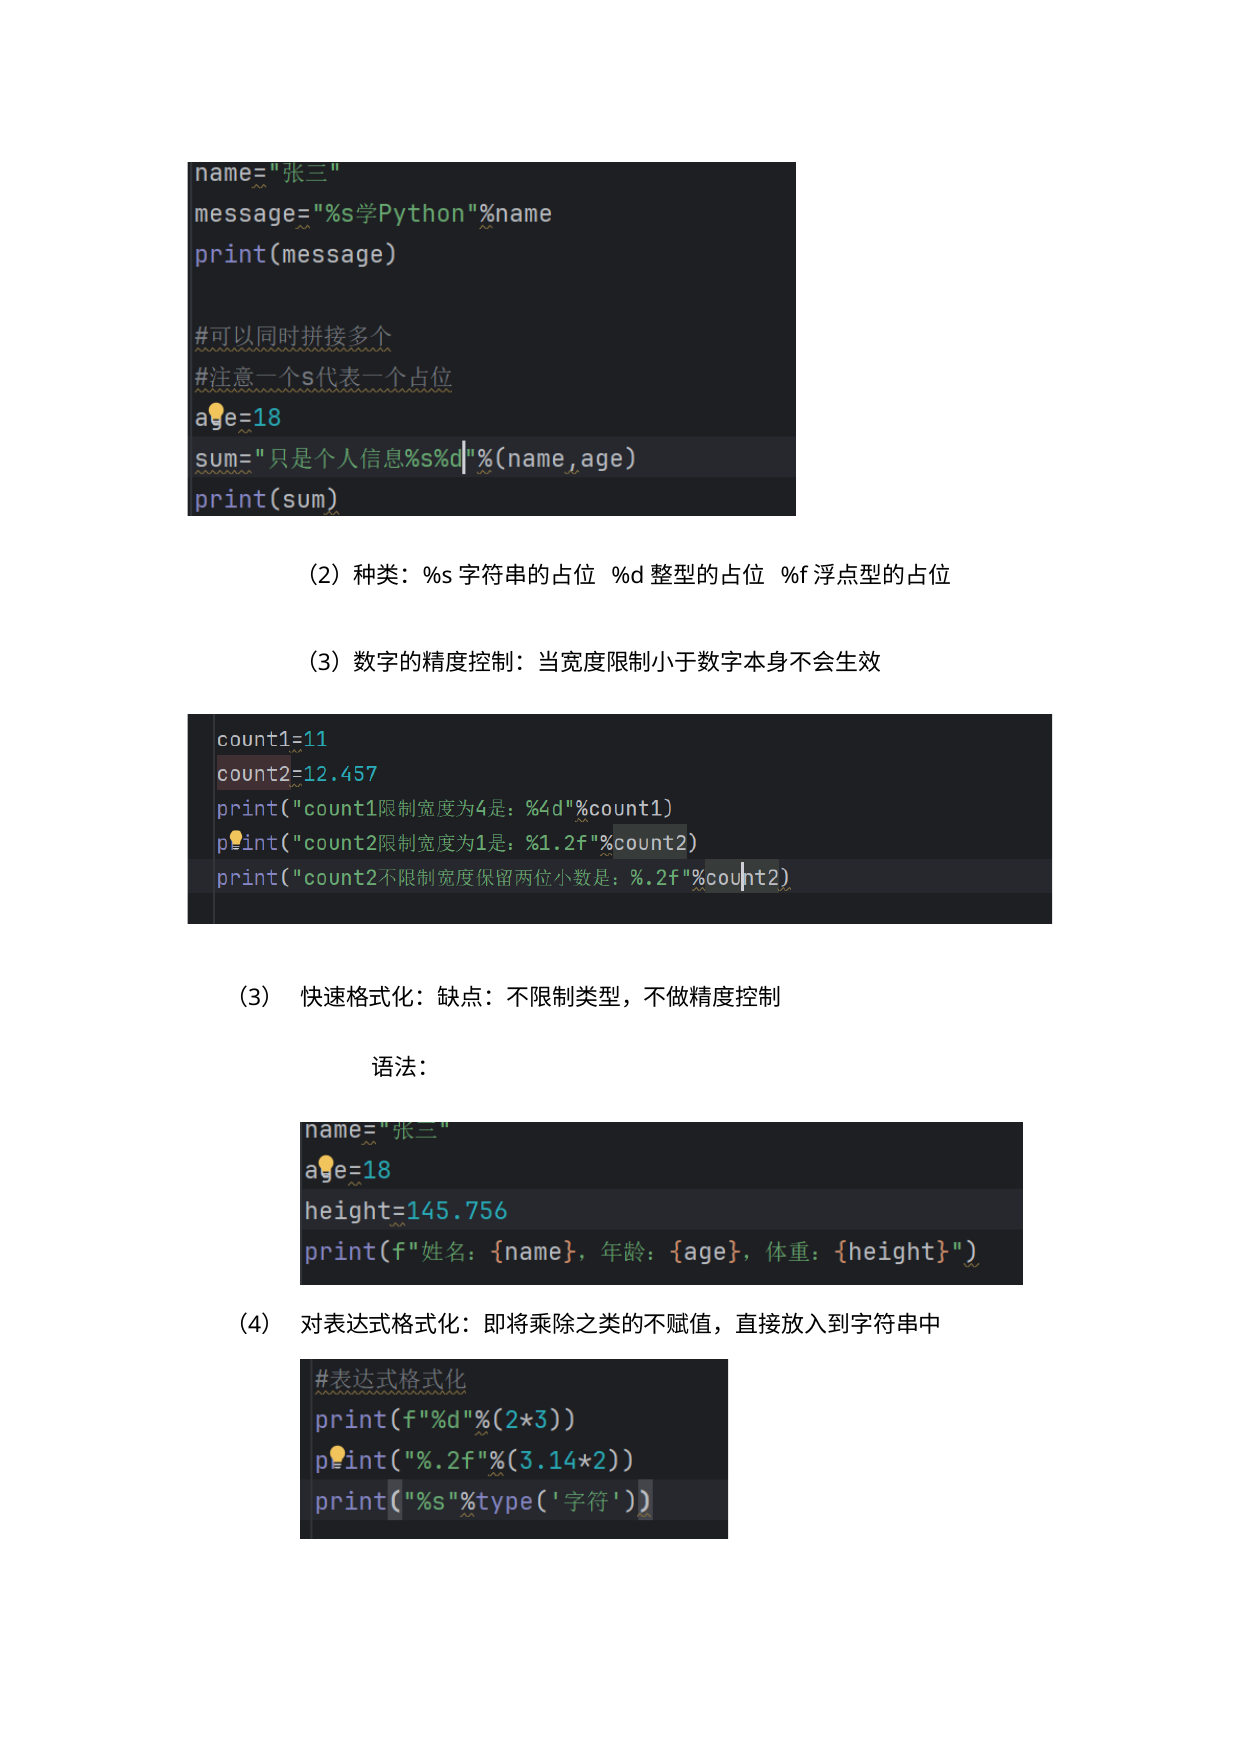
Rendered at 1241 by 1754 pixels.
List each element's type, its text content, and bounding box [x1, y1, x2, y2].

picture [187, 162, 796, 516]
text （3）数字的精度控制：当宽度限制小于数字本身不会生效 [187, 627, 1053, 692]
list 对表达式格式化：即将乘除之类的不赋值，直接放入到字符串中 [225, 1289, 1053, 1354]
picture [300, 1359, 729, 1539]
text （2）种类：%s 字符串的占位 %d 整型的占位 %f 浮点型的占位 [187, 541, 1053, 606]
picture [187, 714, 1053, 924]
list 快速格式化：缺点：不限制类型，不做精度控制 [225, 963, 1053, 1028]
picture [300, 1122, 1023, 1285]
